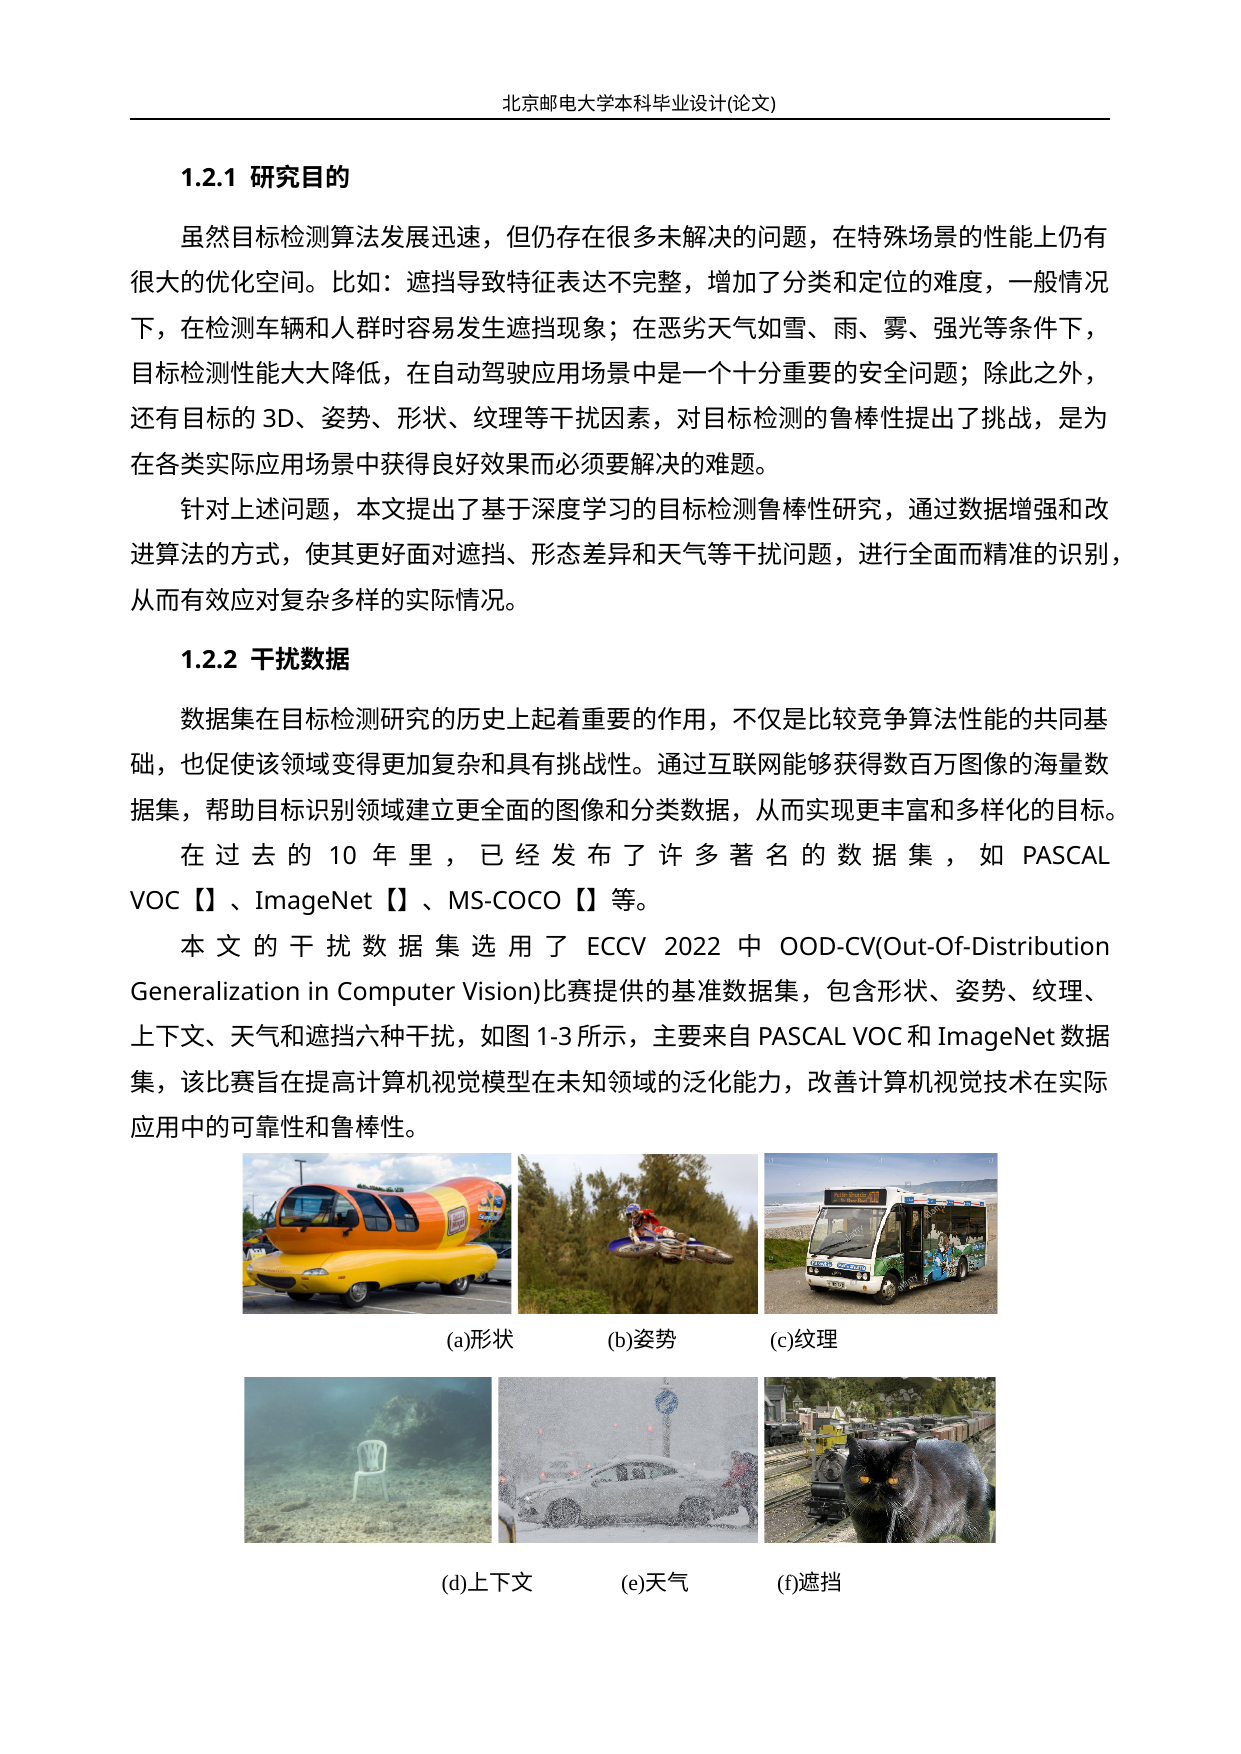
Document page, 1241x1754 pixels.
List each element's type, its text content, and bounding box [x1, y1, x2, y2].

picture [517, 1154, 758, 1314]
text 在过去的10年里，已经发布了许多著名的数据集，如PASCAL VOC【】、ImageNet【】、MS-COCO【】等。 [130, 835, 1110, 917]
picture [764, 1153, 998, 1314]
picture [244, 1377, 492, 1543]
text 本文的干扰数据集选用了ECCV 2022中OOD-CV(Out-Of-Distribution Generalization in Computer Vision)比赛提供的基准数据集，包含形状、姿势、纹理、上下文、天气和遮挡六种干扰，如图1-3所示，主要来自PASCAL VOC和ImageNet数据集，该比赛旨在提高计算机视觉模型在未知领域的泛化能力，改善计算机视觉技术在实际应用中的可靠性和鲁棒性。 [130, 926, 1110, 1143]
text 1.2.2 干扰数据 [130, 625, 1110, 690]
picture [764, 1377, 996, 1543]
picture [498, 1377, 758, 1543]
text (a)形状 (b)姿势 (c)纹理 [130, 1322, 1110, 1354]
picture [242, 1153, 512, 1314]
text 针对上述问题，本文提出了基于深度学习的目标检测鲁棒性研究，通过数据增强和改进算法的方式，使其更好面对遮挡、形态差异和天气等干扰问题，进行全面而精准的识别，从而有效应对复杂多样的实际情况。 [130, 489, 1110, 616]
text (d)上下文 (e)天气 (f)遮挡 [130, 1564, 1110, 1597]
text 数据集在目标检测研究的历史上起着重要的作用，不仅是比较竞争算法性能的共同基础，也促使该领域变得更加复杂和具有挑战性。通过互联网能够获得数百万图像的海量数据集，帮助目标识别领域建立更全面的图像和分类数据，从而实现更丰富和多样化的目标。 [130, 699, 1110, 826]
text 1.2.1 研究目的 [130, 143, 1110, 208]
text 虽然目标检测算法发展迅速，但仍存在很多未解决的问题，在特殊场景的性能上仍有很大的优化空间。比如：遮挡导致特征表达不完整，增加了分类和定位的难度，一般情况下，在检测车辆和人群时容易发生遮挡现象；在恶劣天气如雪、雨、雾、强光等条件下，目标检测性能大大降低，在自动驾驶应用场景中是一个十分重要的安全问题；除此之外，还有目标的3D、姿势、形状、纹理等干扰因素，对目标检测的鲁棒性提出了挑战，是为在各类实际应用场景中获得良好效果而必须要解决的难题。 [130, 218, 1110, 480]
